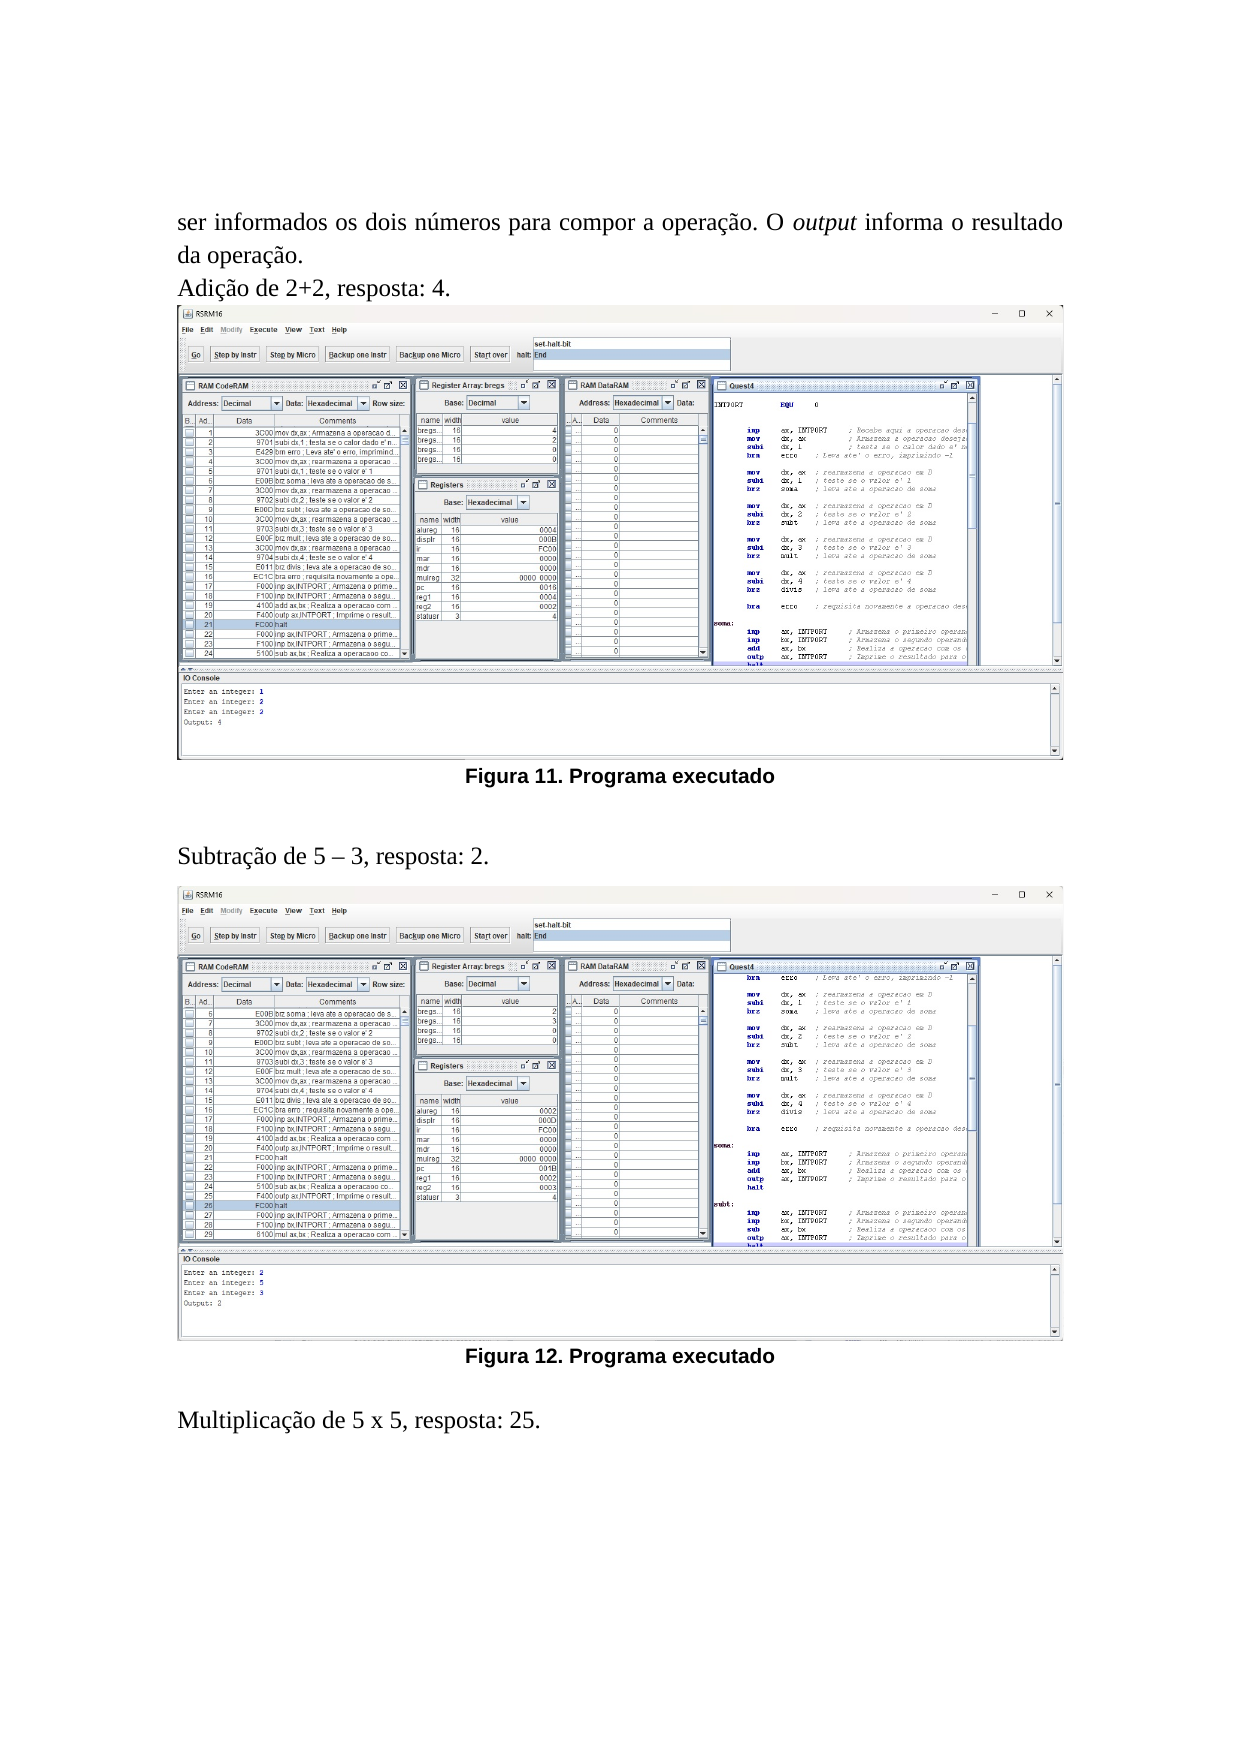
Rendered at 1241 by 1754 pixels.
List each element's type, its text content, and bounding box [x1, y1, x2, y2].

text Adição de 2+2, resposta: 4. [177, 273, 1063, 301]
picture [177, 305, 1064, 760]
text Multiplicação de 5 x 5, resposta: 25. [177, 1405, 1063, 1433]
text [177, 207, 1063, 268]
text Figura 12. Programa executado [177, 1341, 1063, 1368]
subtitle Subtração de 5 – 3, resposta: 2. [177, 841, 1063, 870]
text Figura 11. Programa executado [177, 760, 1063, 787]
picture [177, 886, 1064, 1341]
